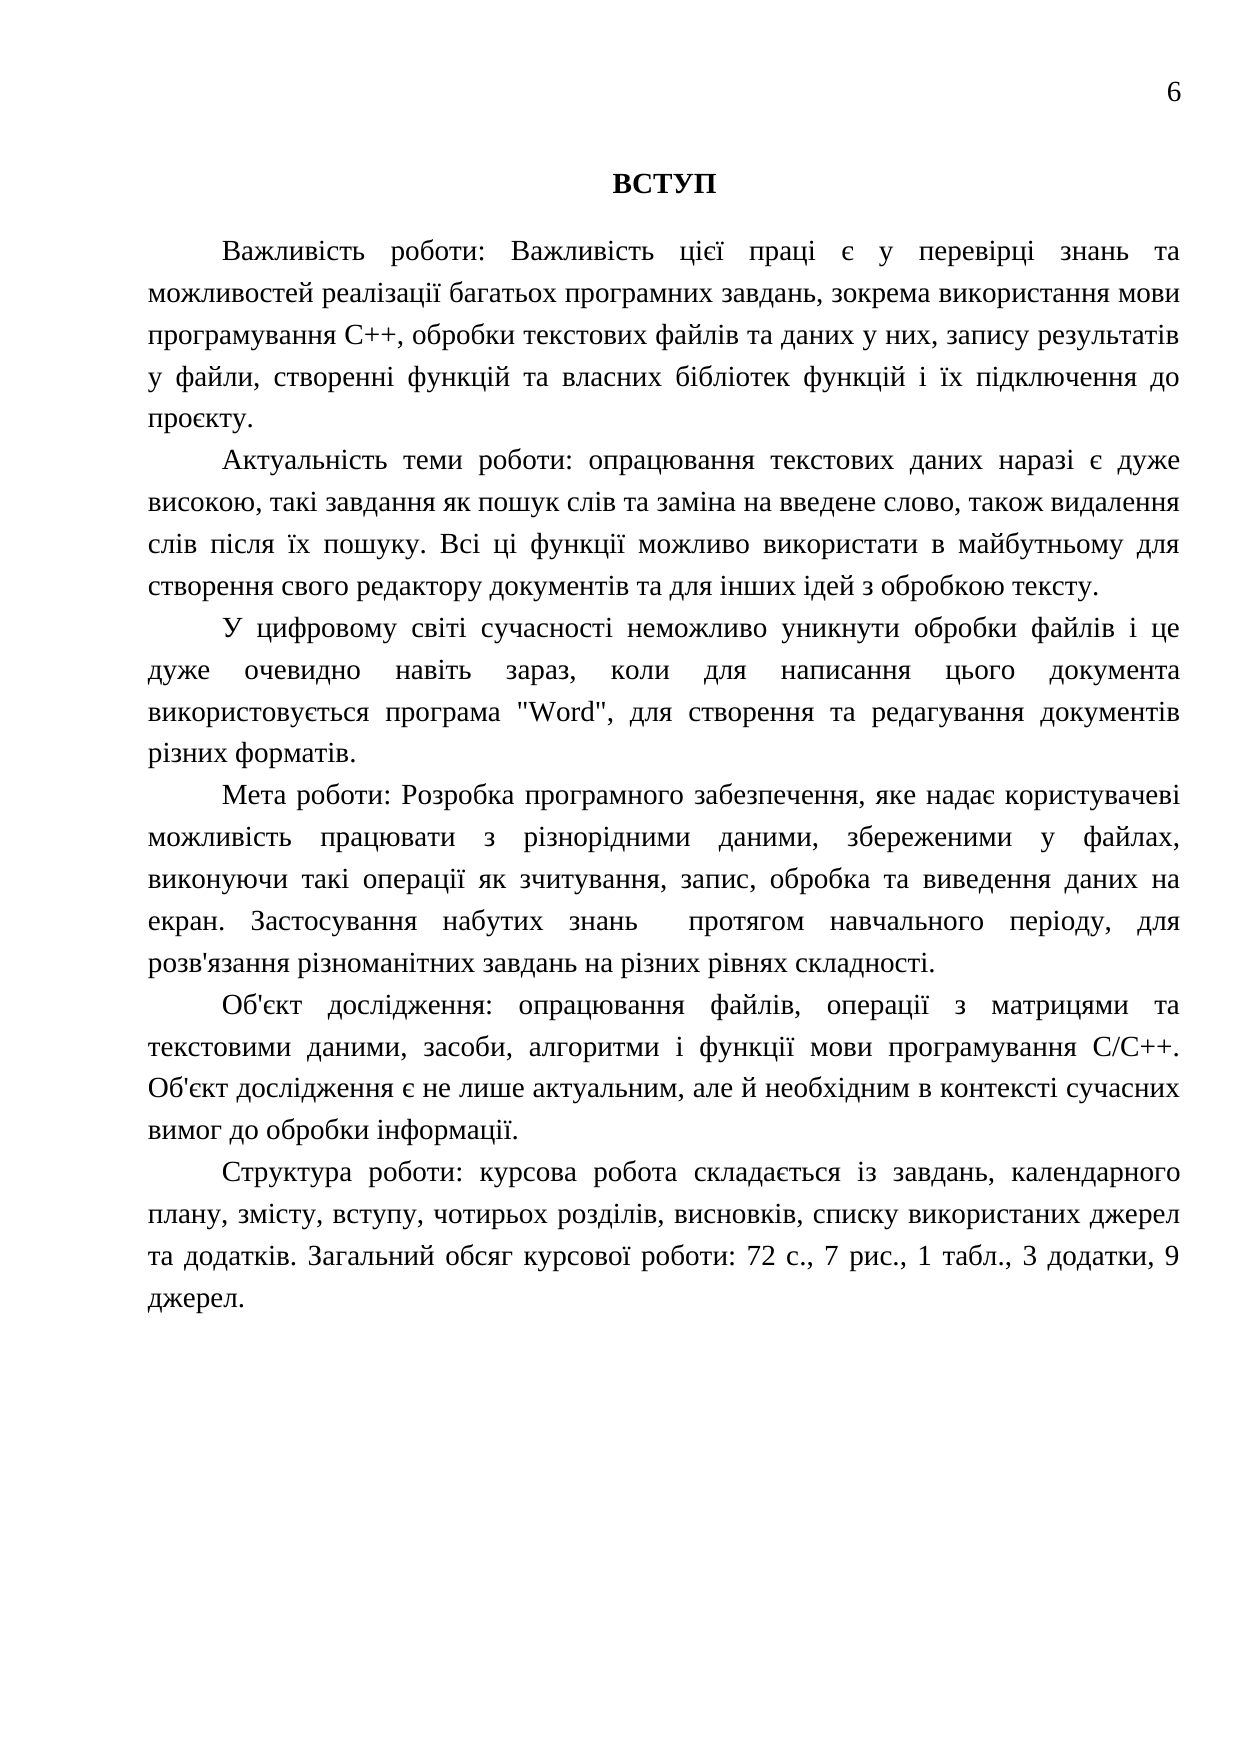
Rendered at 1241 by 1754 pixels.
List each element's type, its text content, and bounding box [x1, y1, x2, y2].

text Важливість роботи: Важливість цієї праці є у перевірці знань та можливостей реалізації багатьох програмних завдань, зокрема використання мови програмування C++, обробки текстових файлів та даних у них, запису результатів у файли, створенні функцій та власних бібліотек функцій і їх підключення до проєкту. [148, 233, 1181, 434]
subtitle Вступ [148, 166, 1181, 199]
text Мета роботи: Розробка програмного забезпечення, яке надає користувачеві можливість працювати з різнорідними даними, збереженими у файлах, виконуючи такі операції як зчитування, запис, обробка та виведення даних на екран. Застосування набутих знань протягом навчального періоду, для розв'язання різноманітних завдань на різних рівнях складності. [148, 777, 1181, 978]
text У цифровому світі сучасності неможливо уникнути обробки файлів і це дуже очевидно навіть зараз, коли для написання цього документа використовується програма "Word", для створення та редагування документів різних форматів. [148, 610, 1181, 769]
text Структура роботи: курсова робота складається із завдань, календарного плану, змісту, вступу, чотирьох розділів, висновків, списку використаних джерел та додатків. Загальний обсяг курсової роботи: 72 с., 7 рис., 1 табл., 3 додатки, 9 джерел. [148, 1154, 1181, 1313]
text Об'єкт дослідження: опрацювання файлів, операції з матрицями та текстовими даними, засоби, алгоритми і функції мови програмування C/C++. Об'єкт дослідження є не лише актуальним, але й необхідним в контексті сучасних вимог до обробки інформації. [148, 987, 1181, 1146]
text Актуальність теми роботи: опрацювання текстових даних наразі є дуже високою, такі завдання як пошук слів та заміна на введене слово, також видалення слів після їх пошуку. Всі ці функції можливо використати в майбутньому для створення свого редактору документів та для інших ідей з обробкою тексту. [148, 442, 1181, 602]
